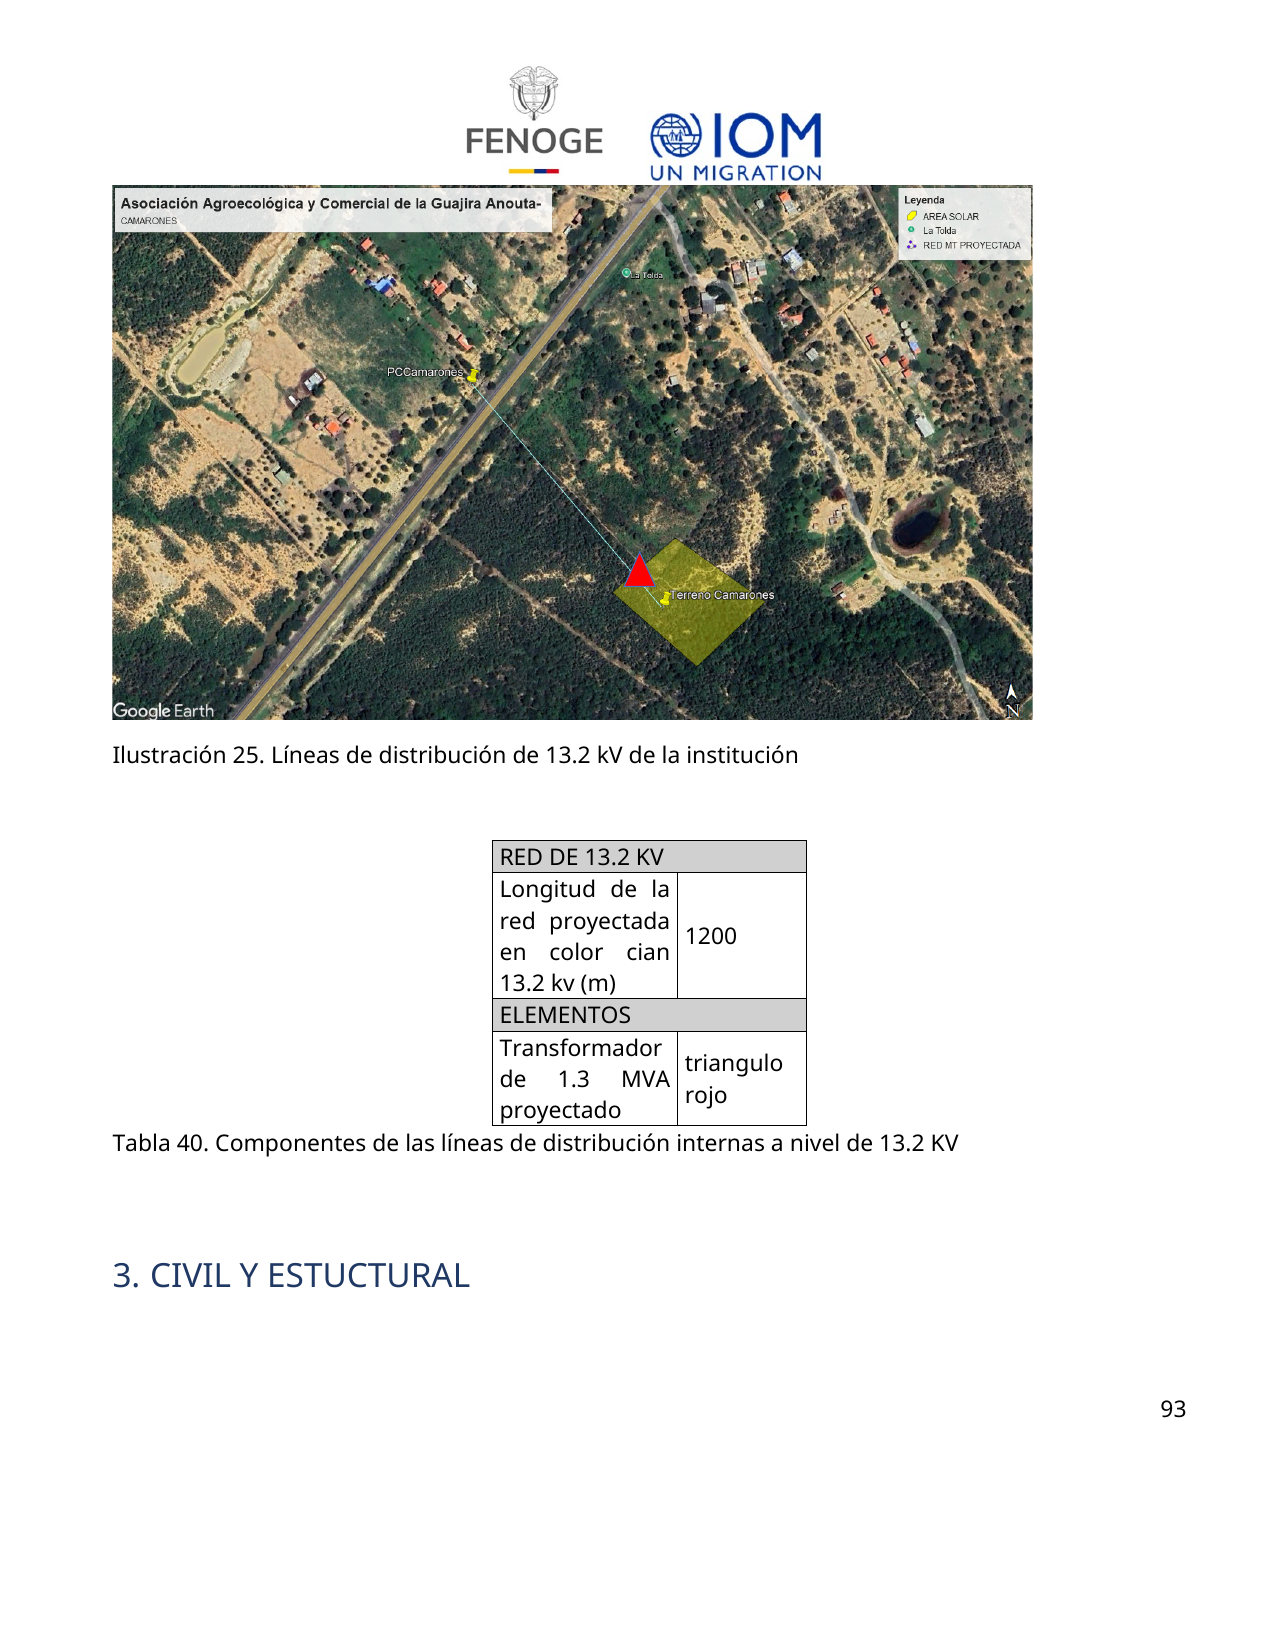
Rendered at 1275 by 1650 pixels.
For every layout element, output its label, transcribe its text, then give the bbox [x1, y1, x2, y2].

table_cell triangulo rojo [678, 1032, 806, 1125]
picture [112, 185, 1033, 720]
subtitle CIVIL Y ESTUCTURAL [112, 1252, 1186, 1298]
picture [450, 60, 622, 179]
table_cell ELEMENTOS [493, 999, 806, 1031]
table_cell 1200 [678, 873, 806, 998]
picture [646, 111, 825, 182]
table_cell Transformador de 1.3 MVA proyectado [493, 1032, 677, 1125]
table_cell Longitud de la red proyectada en color cian 13.2 kv (m) [493, 873, 677, 998]
table_header RED DE 13.2 KV [493, 841, 806, 872]
